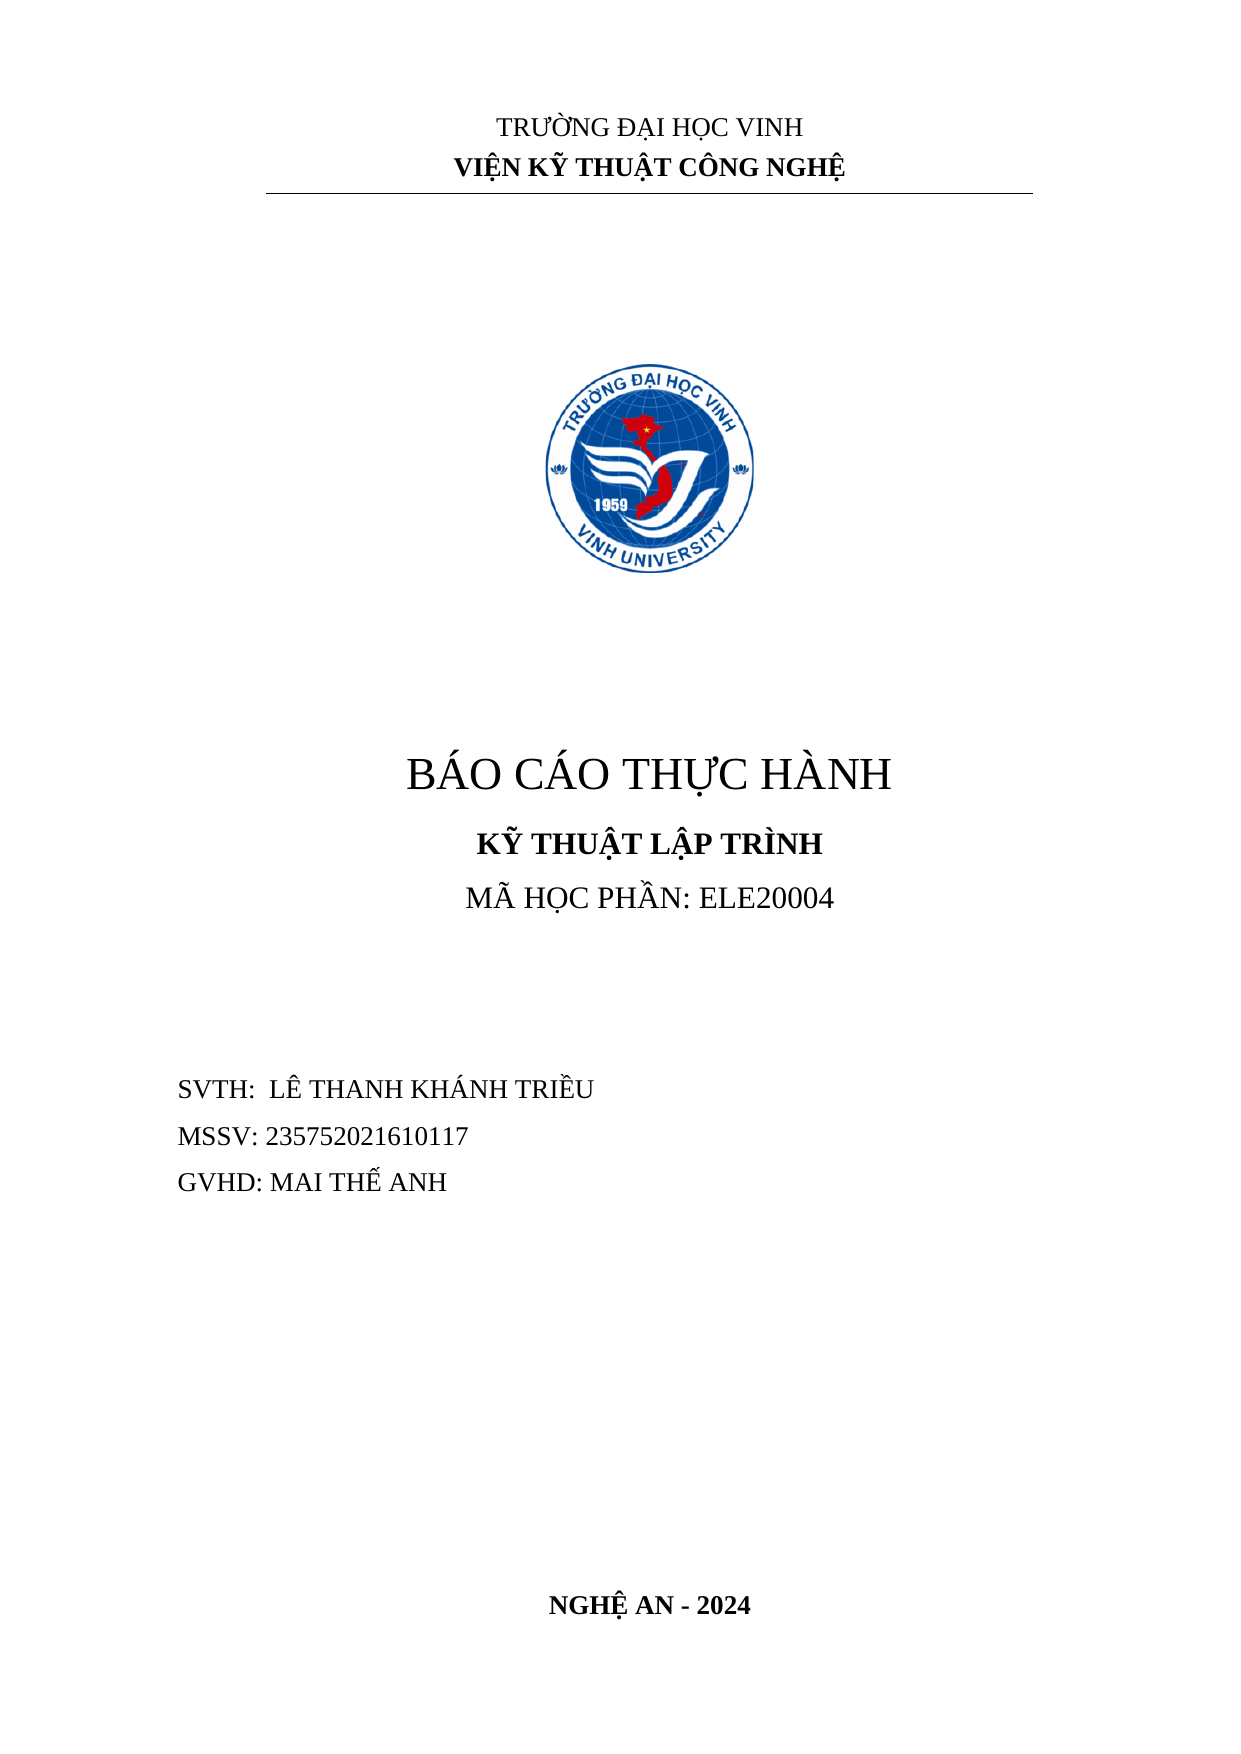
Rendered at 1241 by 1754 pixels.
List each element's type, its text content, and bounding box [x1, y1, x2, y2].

text GVHD: MAI THẾ ANH [177, 1166, 1122, 1198]
text SVTH: LÊ THANH KHÁNH TRIỀU [177, 1073, 1122, 1104]
text BÁO CÁO THỰC HÀNH [177, 746, 1122, 799]
text MÃ HỌC PHẦN: ELE20004 [177, 879, 1122, 915]
text KỸ THUẬT LẬP TRÌNH [177, 825, 1122, 861]
text MSSV: 235752021610117 [177, 1120, 1122, 1151]
table_header TRƯỜNG ĐẠI HỌC VINH VIỆN KỸ THUẬT CÔNG NGHỆ [266, 111, 1033, 193]
picture [545, 364, 754, 573]
text NGHỆ AN - 2024 [177, 1589, 1122, 1621]
